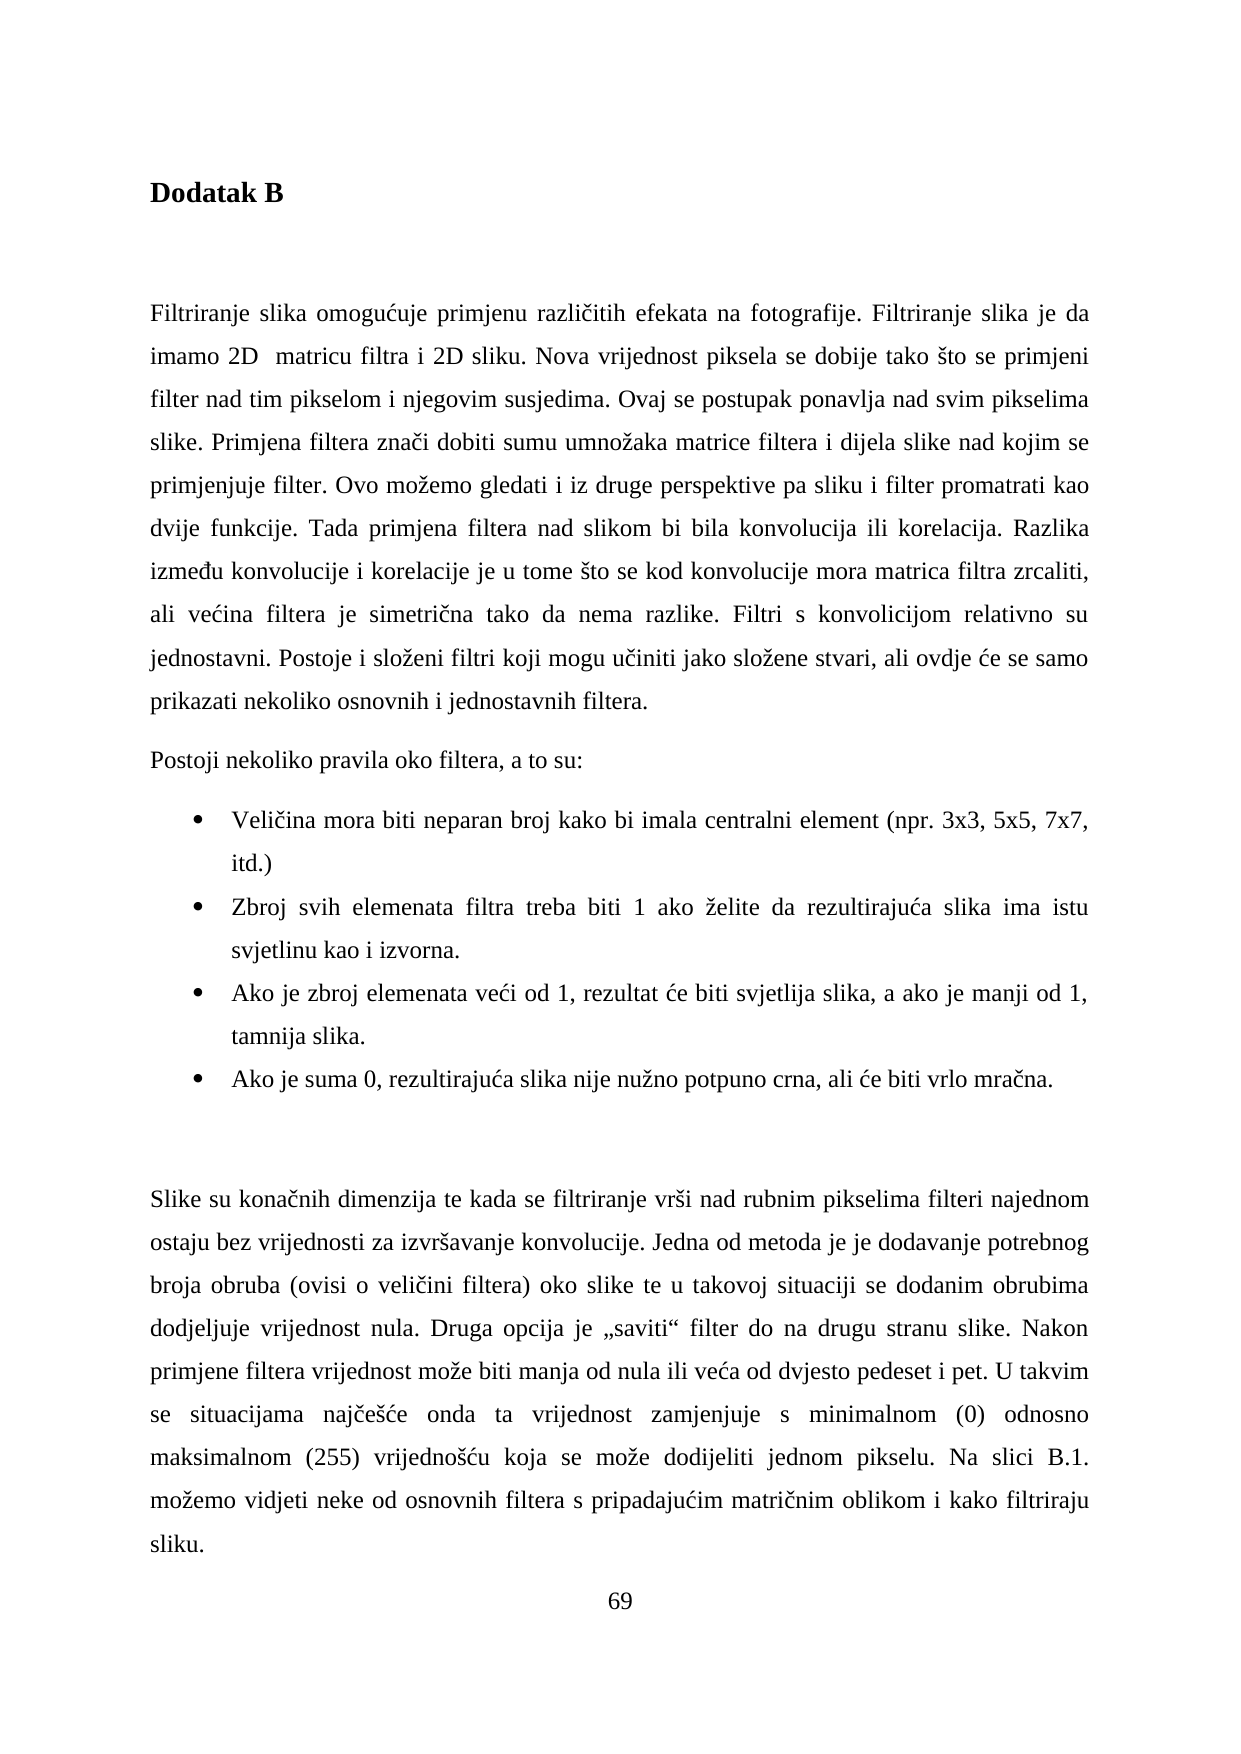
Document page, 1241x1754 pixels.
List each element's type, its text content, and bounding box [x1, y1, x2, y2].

text Slike su konačnih dimenzija te kada se filtriranje vrši nad rubnim pikselima filteri najednom ostaju bez vrijednosti za izvršavanje konvolucije. Jedna od metoda je je dodavanje potrebnog broja obruba (ovisi o veličini filtera) oko slike te u takovoj situaciji se dodanim obrubima dodjeljuje vrijednost nula. Druga opcija je „saviti“ filter do na drugu stranu slike. Nakon primjene filtera vrijednost može biti manja od nula ili veća od dvjesto pedeset i pet. U takvim se situacijama najčešće onda ta vrijednost zamjenjuje s minimalnom (0) odnosno maksimalnom (255) vrijednošću koja se može dodijeliti jednom pikselu. Na slici B.1. možemo vidjeti neke od osnovnih filtera s pripadajućim matričnim oblikom i kako filtriraju sliku. [150, 1184, 1090, 1557]
list Ako je suma 0, rezultirajuća slika nije nužno potpuno crna, ali će biti vrlo mračna. [194, 1064, 1090, 1093]
text Filtriranje slika omogućuje primjenu različitih efekata na fotografije. Filtriranje slika je da imamo 2D matricu filtra i 2D sliku. Nova vrijednost piksela se dobije tako što se primjeni filter nad tim pikselom i njegovim susjedima. Ovaj se postupak ponavlja nad svim pikselima slike. Primjena filtera znači dobiti sumu umnožaka matrice filtera i dijela slike nad kojim se primjenjuje filter. Ovo možemo gledati i iz druge perspektive pa sliku i filter promatrati kao dvije funkcije. Tada primjena filtera nad slikom bi bila konvolucija ili korelacija. Razlika između konvolucije i korelacije je u tome što se kod konvolucije mora matrica filtra zrcaliti, ali većina filtera je simetrična tako da nema razlike. Filtri s konvolicijom relativno su jednostavni. Postoje i složeni filtri koji mogu učiniti jako složene stvari, ali ovdje će se samo prikazati nekoliko osnovnih i jednostavnih filtera. [150, 298, 1090, 714]
list Zbroj svih elemenata filtra treba biti 1 ako želite da rezultirajuća slika ima istu svjetlinu kao i izvorna. [194, 892, 1090, 963]
subtitle Dodatak B [150, 175, 1090, 208]
list Ako je zbroj elemenata veći od 1, rezultat će biti svjetlija slika, a ako je manji od 1, tamnija slika. [194, 978, 1090, 1050]
text Postoji nekoliko pravila oko filtera, a to su: [150, 746, 1090, 774]
list Veličina mora biti neparan broj kako bi imala centralni element (npr. 3x3, 5x5, 7x7, itd.) [194, 805, 1090, 877]
